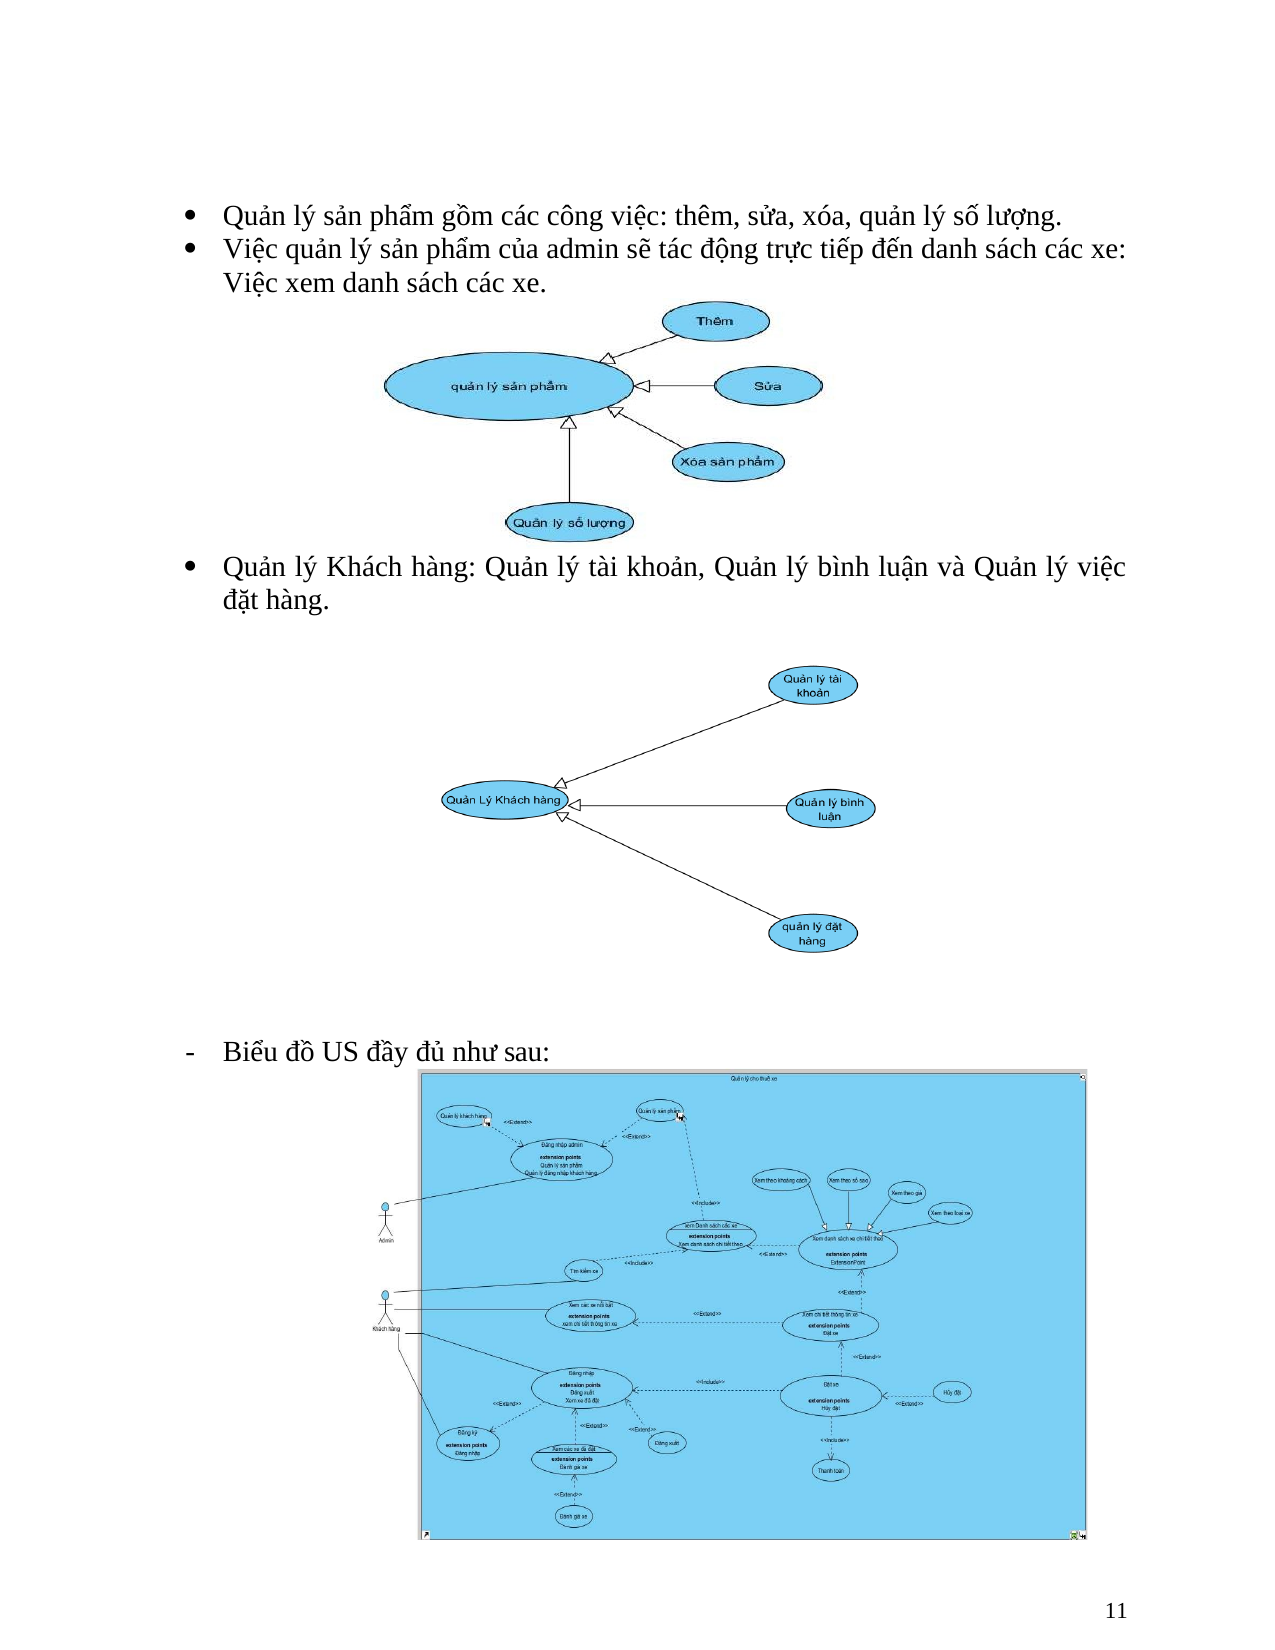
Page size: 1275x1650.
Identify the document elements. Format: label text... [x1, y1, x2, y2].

picture [372, 615, 951, 1004]
list Việc quản lý sản phẩm của admin sẽ tác động trực tiếp đến danh sách các xe: Việc xem danh sách các xe. [185, 231, 1127, 299]
list Quản lý sản phẩm gồm các công việc: thêm, sửa, xóa, quản lý số lượng. [185, 198, 1127, 231]
picture [372, 1068, 1088, 1540]
picture [372, 298, 836, 549]
list Quản lý Khách hàng: Quản lý tài khoản, Quản lý bình luận và Quản lý việc đặt hàng. [185, 549, 1127, 616]
list Biểu đồ US đầy đủ như sau: [185, 1034, 1127, 1068]
